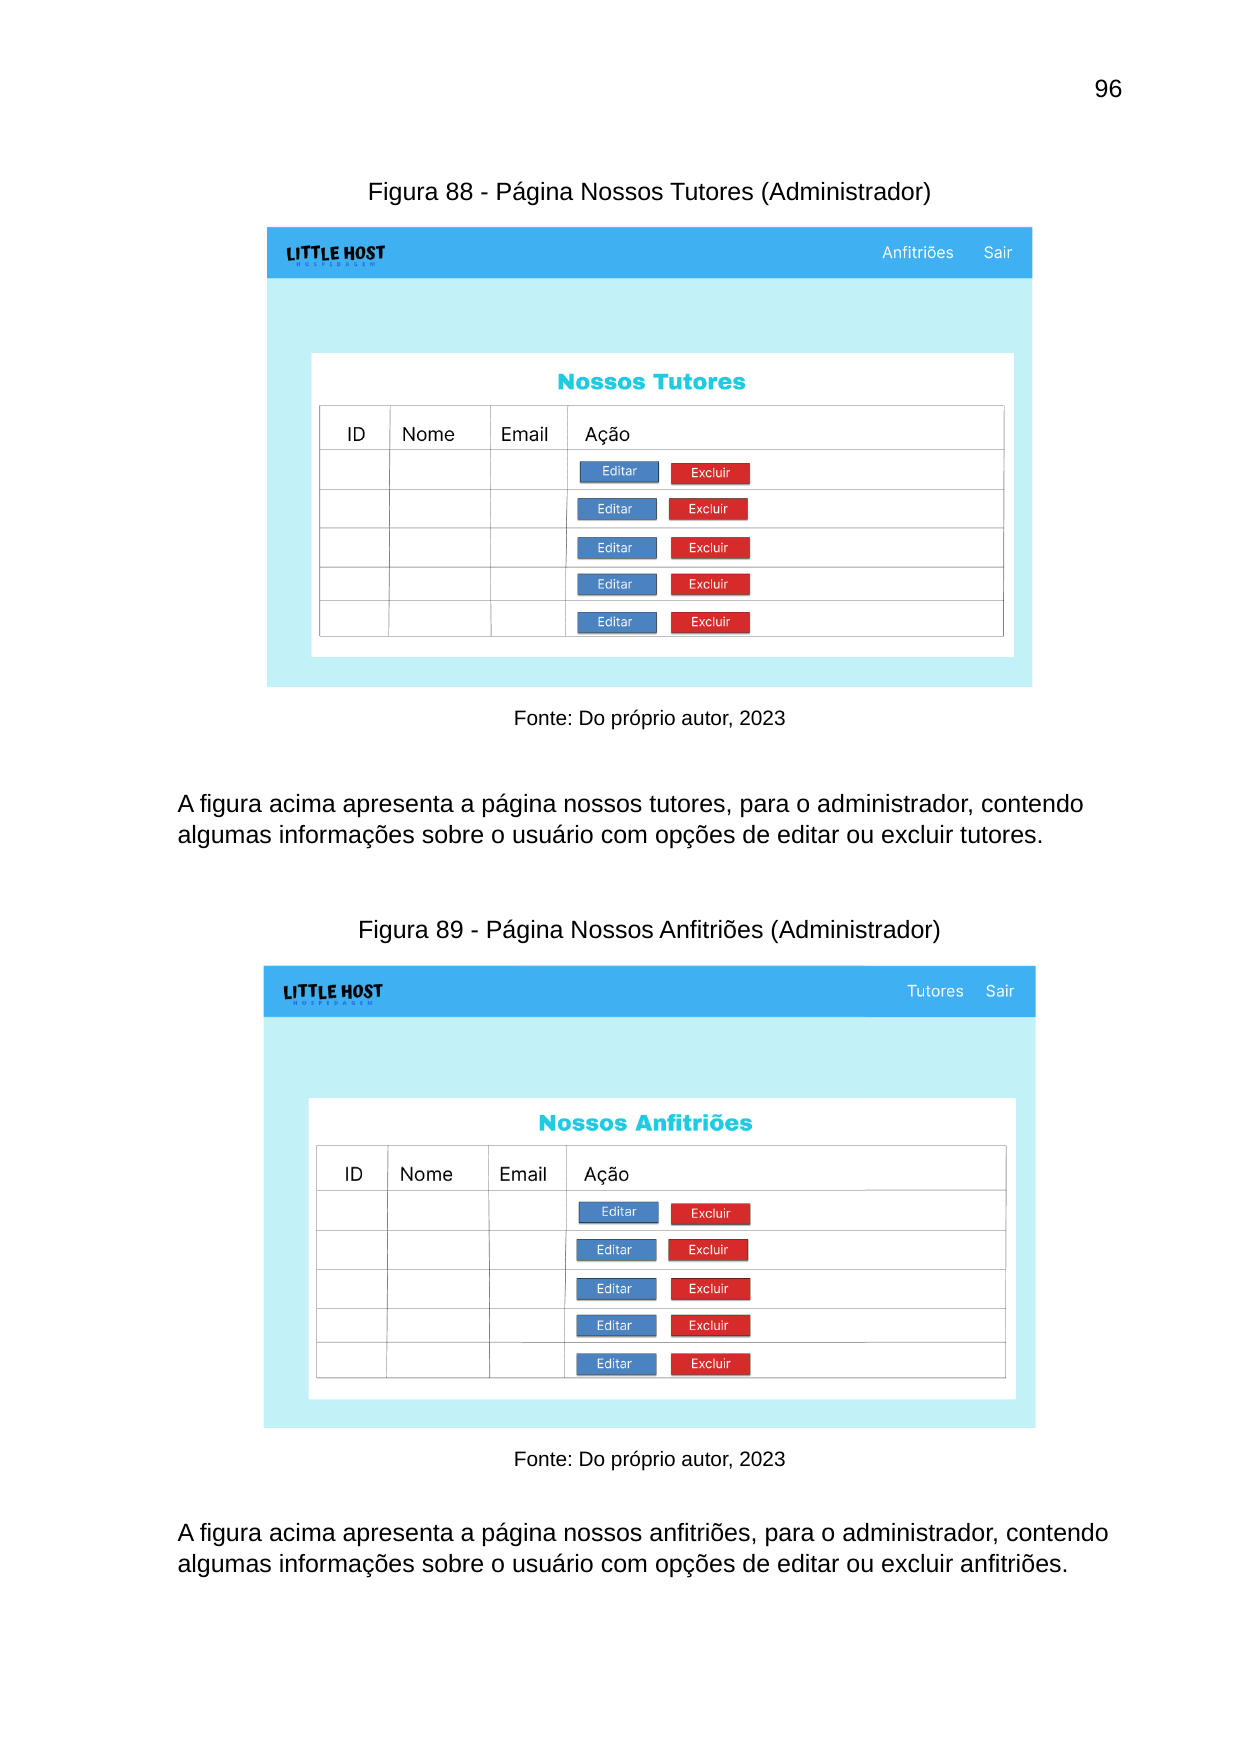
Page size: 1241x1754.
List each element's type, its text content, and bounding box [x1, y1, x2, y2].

text A figura acima apresenta a página nossos anfitriões, para o administrador, contendo algumas informações sobre o usuário com opções de editar ou excluir anfitriões. [177, 1518, 1122, 1578]
picture [267, 226, 1033, 687]
text Fonte: Do próprio autor, 2023 [177, 705, 1122, 729]
text Figura 89 - Página Nossos Anfitriões (Administrador) [177, 915, 1122, 944]
text Fonte: Do próprio autor, 2023 [177, 1447, 1122, 1471]
text Figura 88 - Página Nossos Tutores (Administrador) [177, 177, 1122, 206]
text A figura acima apresenta a página nossos tutores, para o administrador, contendo algumas informações sobre o usuário com opções de editar ou excluir tutores. [177, 789, 1122, 849]
picture [263, 965, 1036, 1428]
